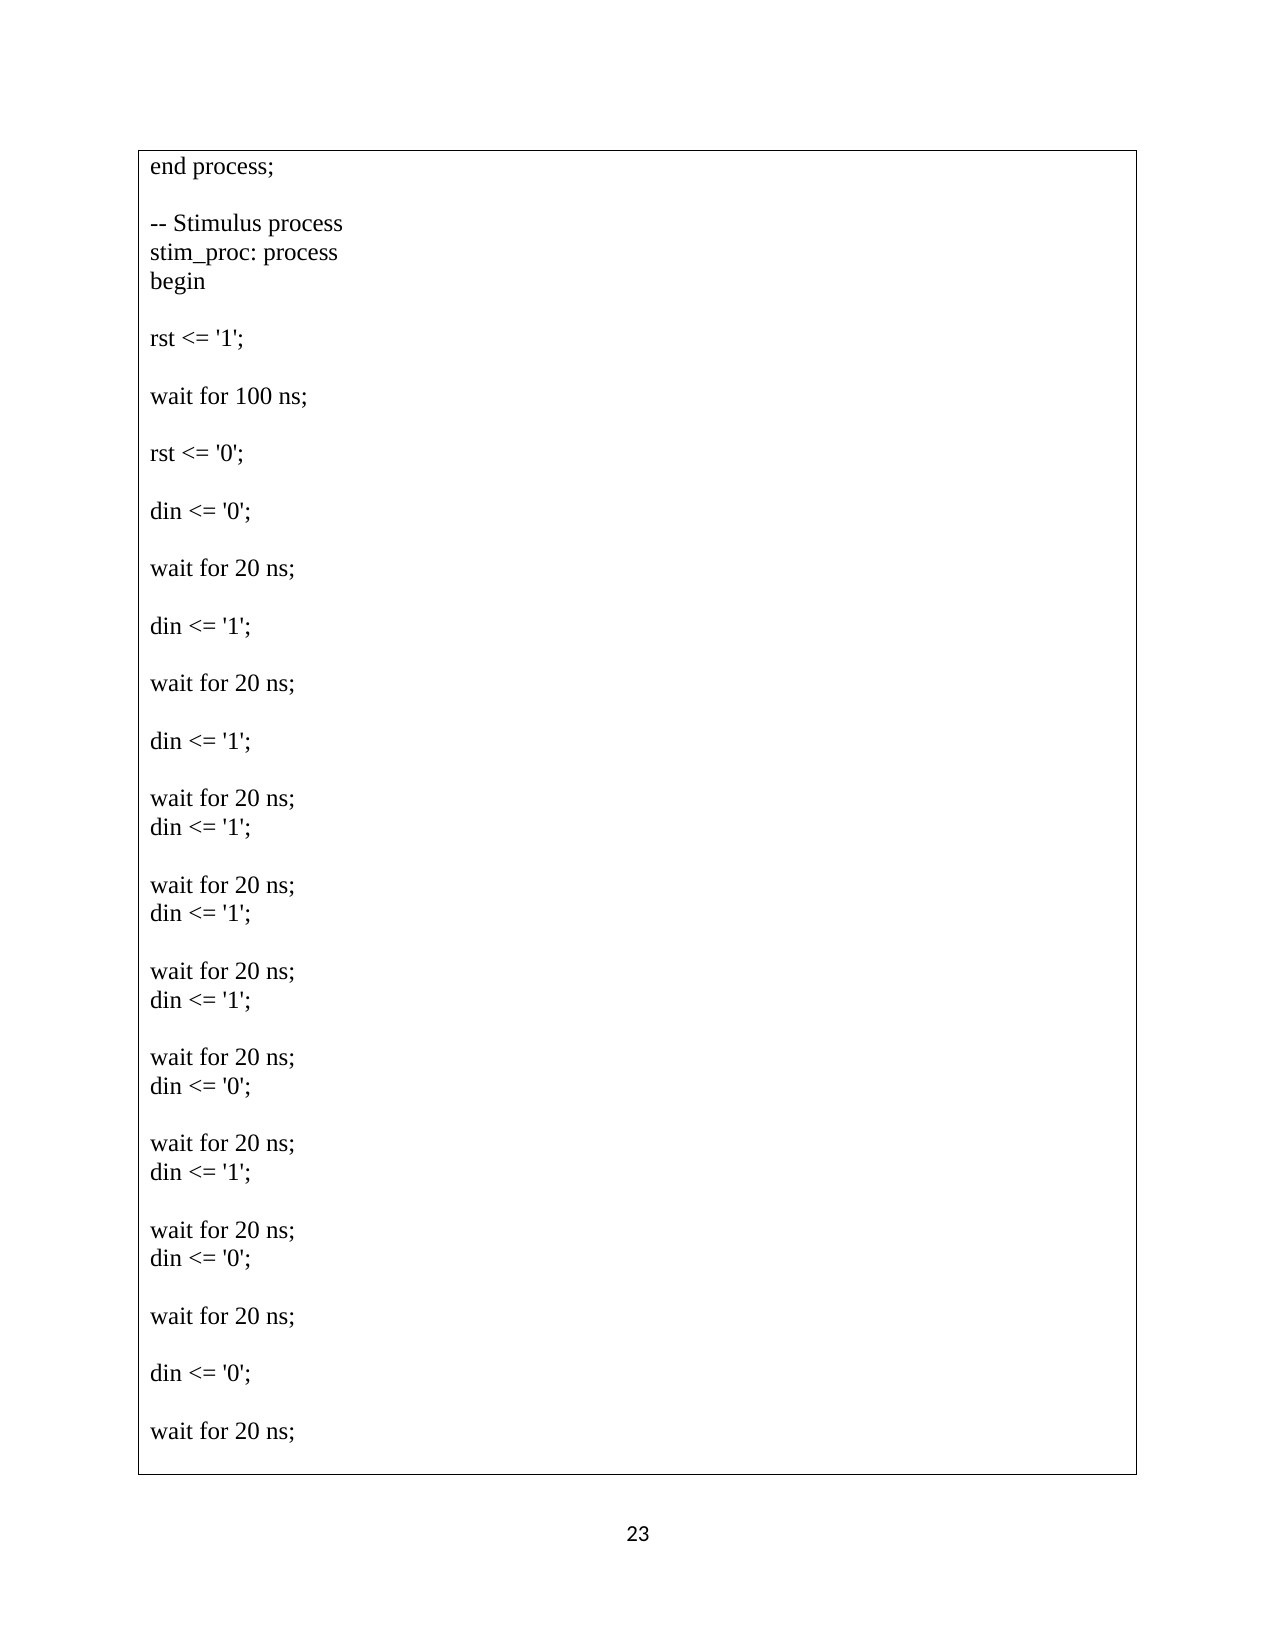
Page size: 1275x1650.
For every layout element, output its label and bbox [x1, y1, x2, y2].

table_header [139, 151, 1136, 1473]
